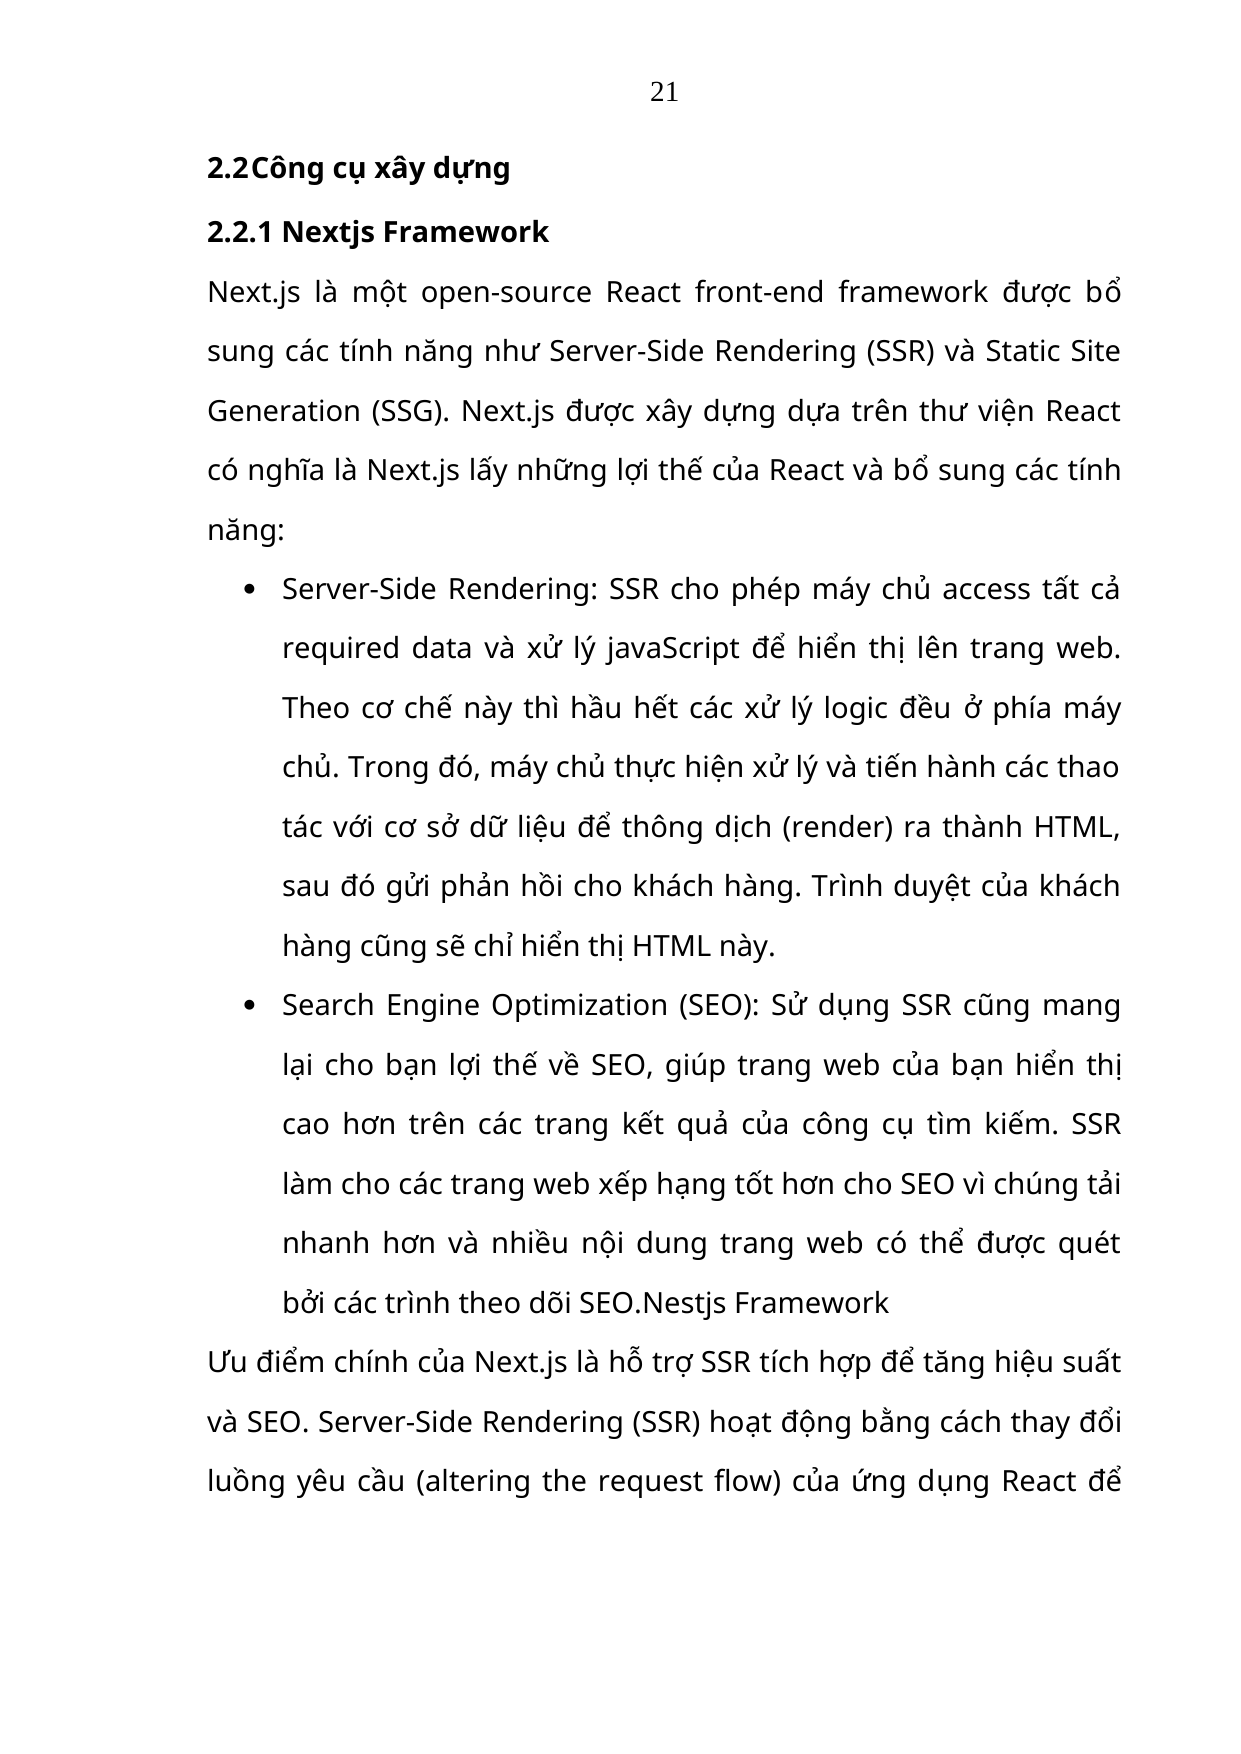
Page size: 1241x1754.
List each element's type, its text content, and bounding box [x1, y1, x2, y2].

subtitle Nextjs Framework [207, 211, 1122, 251]
list Search Engine Optimization (SEO): Sử dụng SSR cũng mang lại cho bạn lợi thế về SEO, giúp trang web của bạn hiển thị cao hơn trên các trang kết quả của công cụ tìm kiếm. SSR làm cho các trang web xếp hạng tốt hơn cho SEO vì chúng tải nhanh hơn và nhiều nội dung trang web có thể được quét bởi các trình theo dõi SEO.Nestjs Framework [244, 984, 1122, 1322]
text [207, 1341, 1122, 1500]
subtitle Công cụ xây dựng [207, 148, 1122, 187]
list Server-Side Rendering: SSR cho phép máy chủ access tất cả required data và xử lý javaScript để hiển thị lên trang web. Theo cơ chế này thì hầu hết các xử lý logic đều ở phía máy chủ. Trong đó, máy chủ thực hiện xử lý và tiến hành các thao tác với cơ sở dữ liệu để thông dịch (render) ra thành HTML, sau đó gửi phản hồi cho khách hàng. Trình duyệt của khách hàng cũng sẽ chỉ hiển thị HTML này. [244, 568, 1122, 965]
text Next.js là một open-source React front-end framework được bổ sung các tính năng như Server-Side Rendering (SSR) và Static Site Generation (SSG). Next.js được xây dựng dựa trên thư viện React có nghĩa là Next.js lấy những lợi thế của React và bổ sung các tính năng: [207, 271, 1122, 548]
